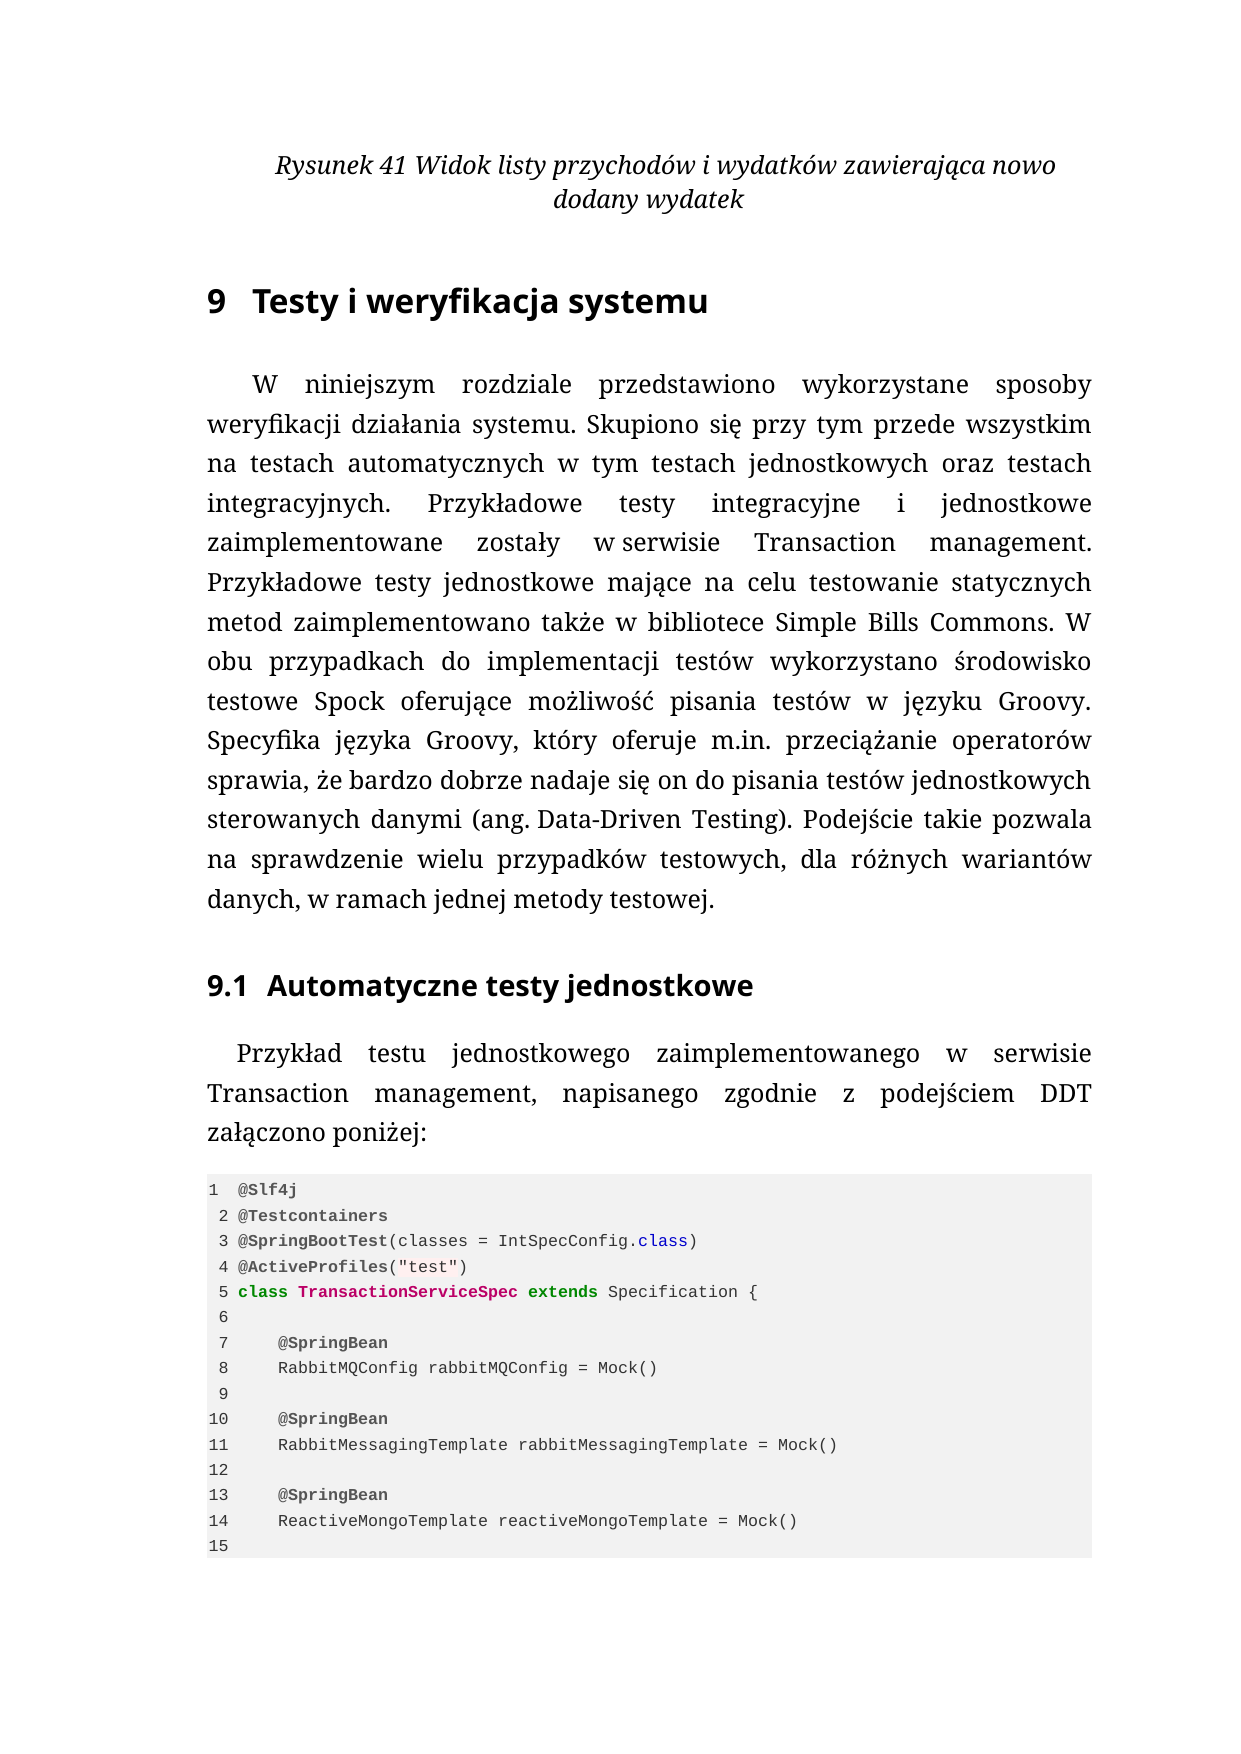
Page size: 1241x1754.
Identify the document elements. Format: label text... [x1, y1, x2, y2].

subtitle Automatyczne testy jednostkowe [207, 965, 1092, 1005]
subtitle Testy i weryfikacja systemu [207, 278, 1092, 324]
text W niniejszym rozdziale przedstawiono wykorzystane sposoby weryfikacji działania systemu. Skupiono się przy tym przede wszystkim na testach automatycznych w tym testach jednostkowych oraz testach integracyjnych. Przykładowe testy integracyjne i jednostkowe zaimplementowane zostały w serwisie Transaction management. Przykładowe testy jednostkowe mające na celu testowanie statycznych metod zaimplementowano także w bibliotece Simple Bills Commons. W obu przypadkach do implementacji testów wykorzystano środowisko testowe Spock oferujące możliwość pisania testów w języku Groovy. Specyfika języka Groovy, który oferuje m.in. przeciążanie operatorów sprawia, że bardzo dobrze nadaje się on do pisania testów jednostkowych sterowanych danymi (ang. Data-Driven Testing). Podejście takie pozwala na sprawdzenie wielu przypadków testowych, dla różnych wariantów danych, w ramach jednej metody testowej. [207, 361, 1092, 915]
text Przykład testu jednostkowego zaimplementowanego w serwisie Transaction management, napisanego zgodnie z podejściem DDT załączono poniżej: [207, 1030, 1092, 1149]
